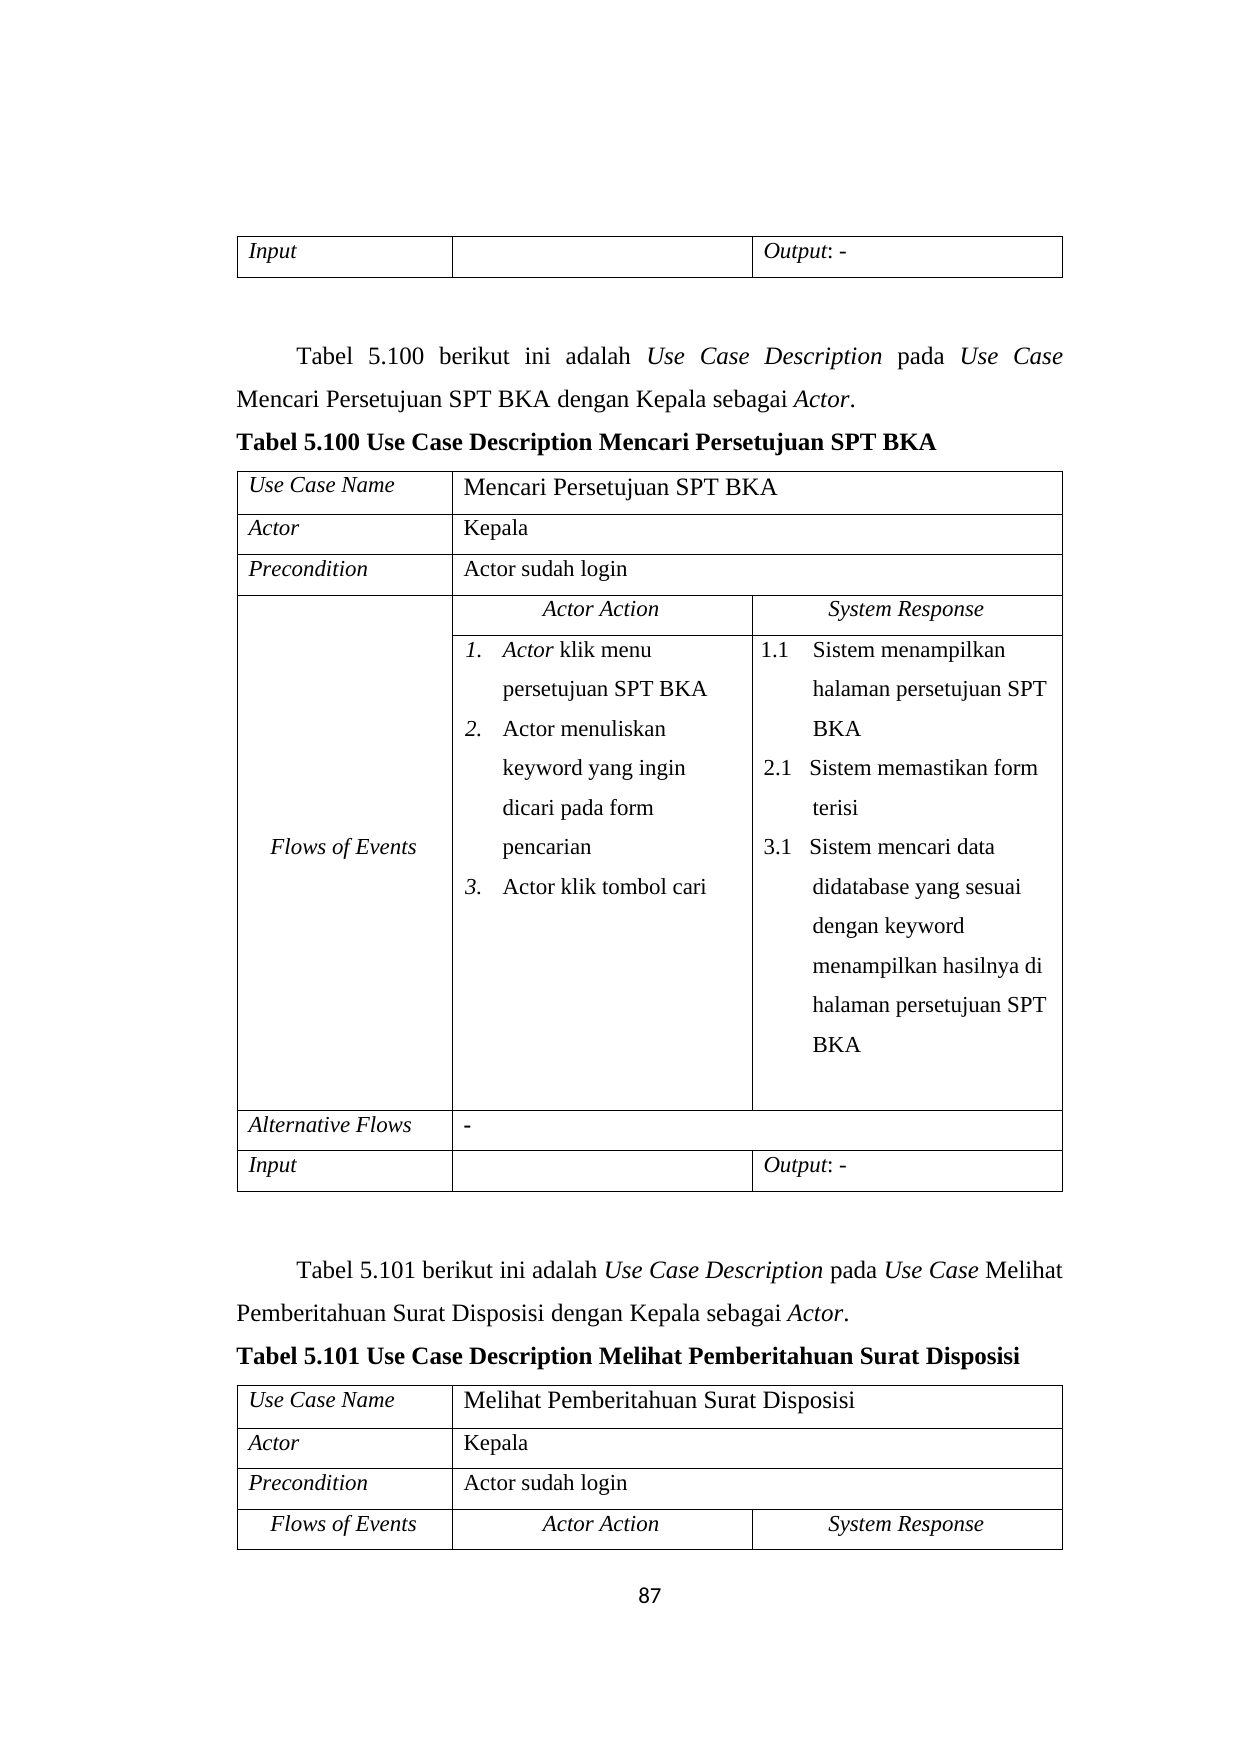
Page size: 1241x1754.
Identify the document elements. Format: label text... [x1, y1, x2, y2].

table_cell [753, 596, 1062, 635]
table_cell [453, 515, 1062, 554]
text Tabel 5.100 berikut ini adalah Use Case Description pada Use Case Mencari Persetujuan SPT BKA dengan Kepala sebagai Actor. [236, 341, 1063, 413]
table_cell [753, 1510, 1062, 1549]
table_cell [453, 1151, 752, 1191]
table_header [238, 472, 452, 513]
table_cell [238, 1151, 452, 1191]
text Tabel 5.101 Use Case Description Melihat Pemberitahuan Surat Disposisi [236, 1341, 1063, 1370]
text Tabel 5.100 Use Case Description Mencari Persetujuan SPT BKA [236, 427, 1063, 456]
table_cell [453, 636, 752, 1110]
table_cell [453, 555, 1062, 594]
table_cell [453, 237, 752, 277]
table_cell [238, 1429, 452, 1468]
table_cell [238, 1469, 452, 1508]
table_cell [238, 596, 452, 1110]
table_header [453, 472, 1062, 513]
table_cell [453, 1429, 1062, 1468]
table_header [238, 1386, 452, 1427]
text Tabel 5.101 berikut ini adalah Use Case Description pada Use Case Melihat Pemberitahuan Surat Disposisi dengan Kepala sebagai Actor. [236, 1255, 1063, 1327]
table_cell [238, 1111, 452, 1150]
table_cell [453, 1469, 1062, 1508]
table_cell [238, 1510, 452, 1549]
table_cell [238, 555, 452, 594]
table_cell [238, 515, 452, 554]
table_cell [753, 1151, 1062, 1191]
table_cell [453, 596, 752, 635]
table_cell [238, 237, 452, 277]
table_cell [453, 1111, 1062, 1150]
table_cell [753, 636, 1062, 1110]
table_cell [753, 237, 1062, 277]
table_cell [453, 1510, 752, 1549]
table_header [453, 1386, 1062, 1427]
